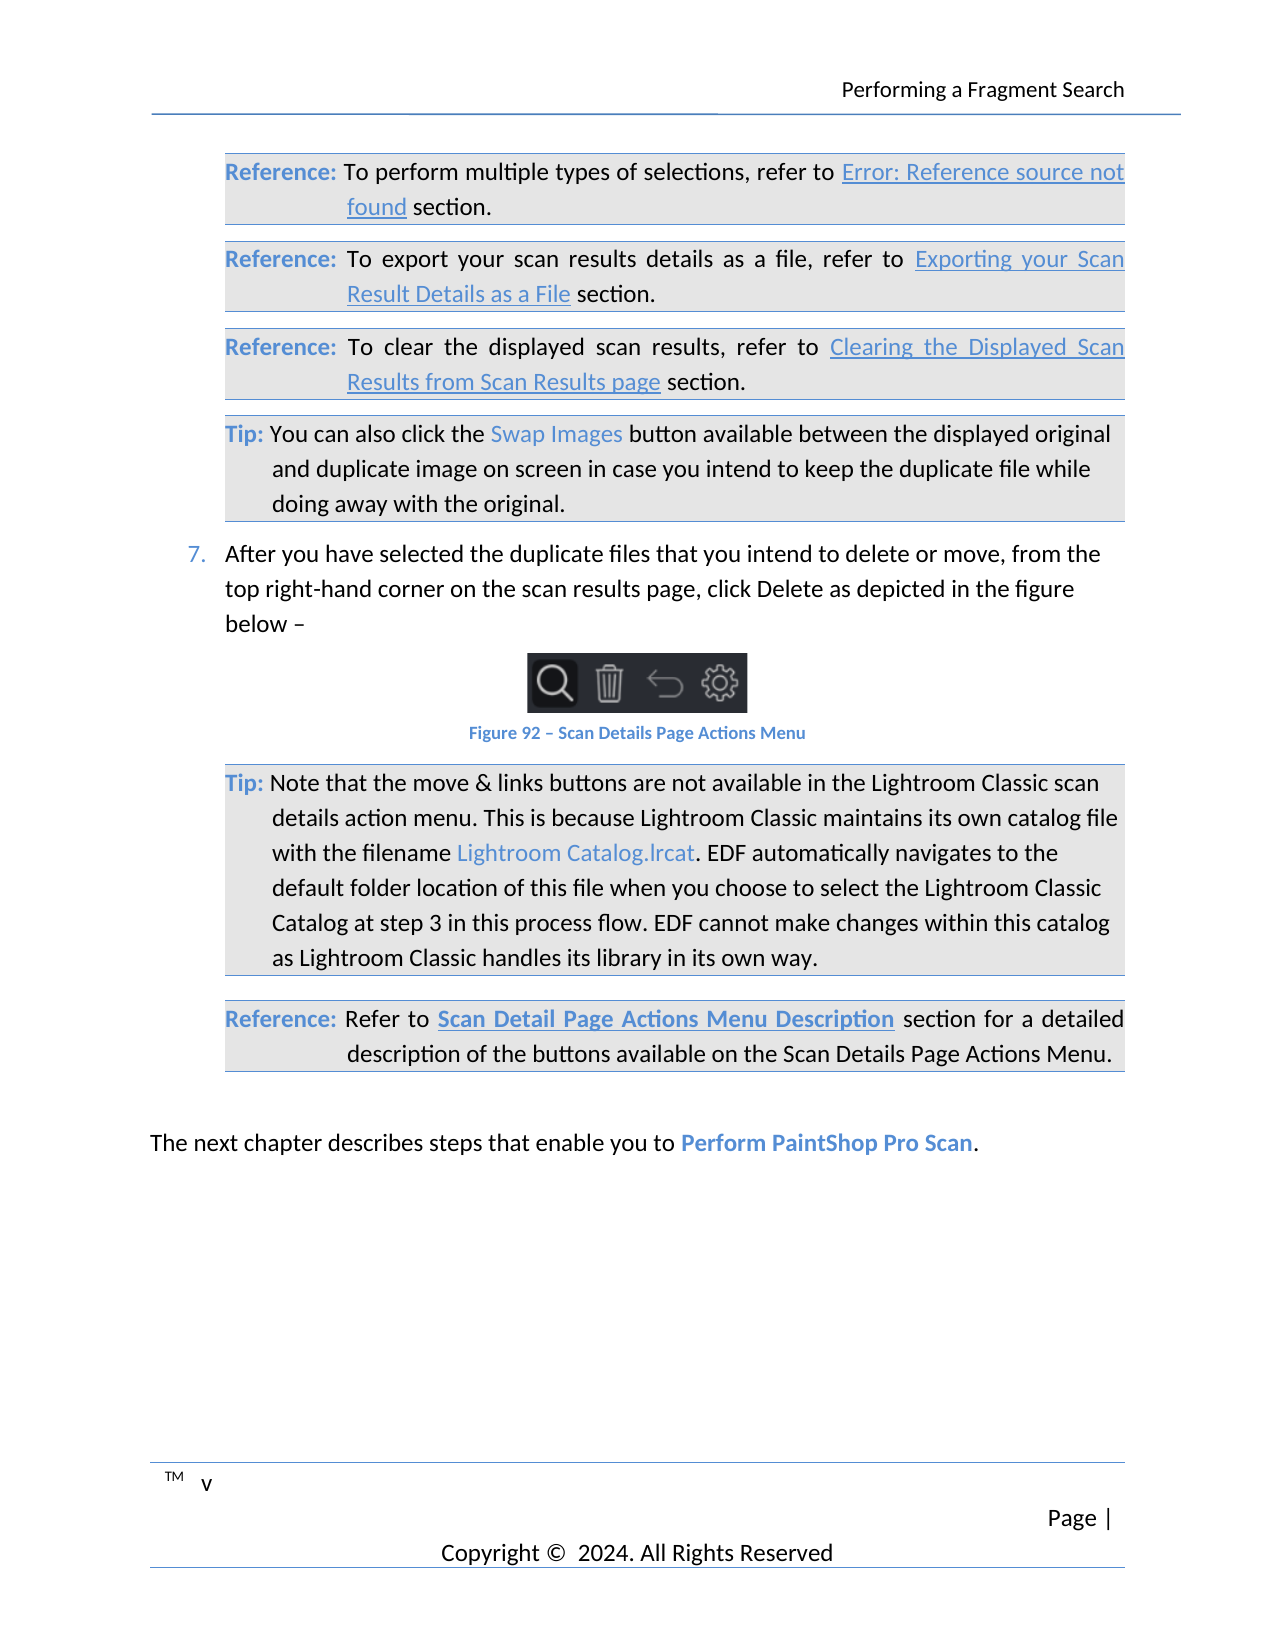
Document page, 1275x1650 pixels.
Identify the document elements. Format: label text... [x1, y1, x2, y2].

text The next chapter describes steps that enable you to Perform PaintShop Pro Scan. [150, 1127, 1125, 1157]
text Tip: Note that the move & links buttons are not available in the Lightroom Classic scan details action menu. This is because Lightroom Classic maintains its own catalog file with the filename Lightroom Catalog.lrcat. EDF automatically navigates to the default folder location of this file when you choose to select the Lightroom Classic Catalog at step 3 in this process flow. EDF cannot make changes within this catalog as Lightroom Classic handles its library in its own way. [225, 765, 1125, 975]
text Reference: To clear the displayed scan results, refer to Clearing the Displayed Scan Results from Scan Results page section. [225, 329, 1125, 399]
list After you have selected the duplicate files that you intend to delete or move, from the top right-hand corner on the scan results page, click Delete as depicted in the figure below – [187, 538, 1125, 638]
text Tip: You can also click the Swap Images button available between the displayed original and duplicate image on screen in case you intend to keep the duplicate file while doing away with the original. [225, 416, 1125, 521]
text Figure 92 – Scan Details Page Actions Menu [150, 721, 1125, 744]
text Reference: To export your scan results details as a file, refer to Exporting your Scan Result Details as a File section. [225, 242, 1125, 311]
picture [527, 653, 748, 713]
text Reference: Refer to Scan Detail Page Actions Menu Description section for a detailed description of the buttons available on the Scan Details Page Actions Menu. [225, 1001, 1125, 1071]
